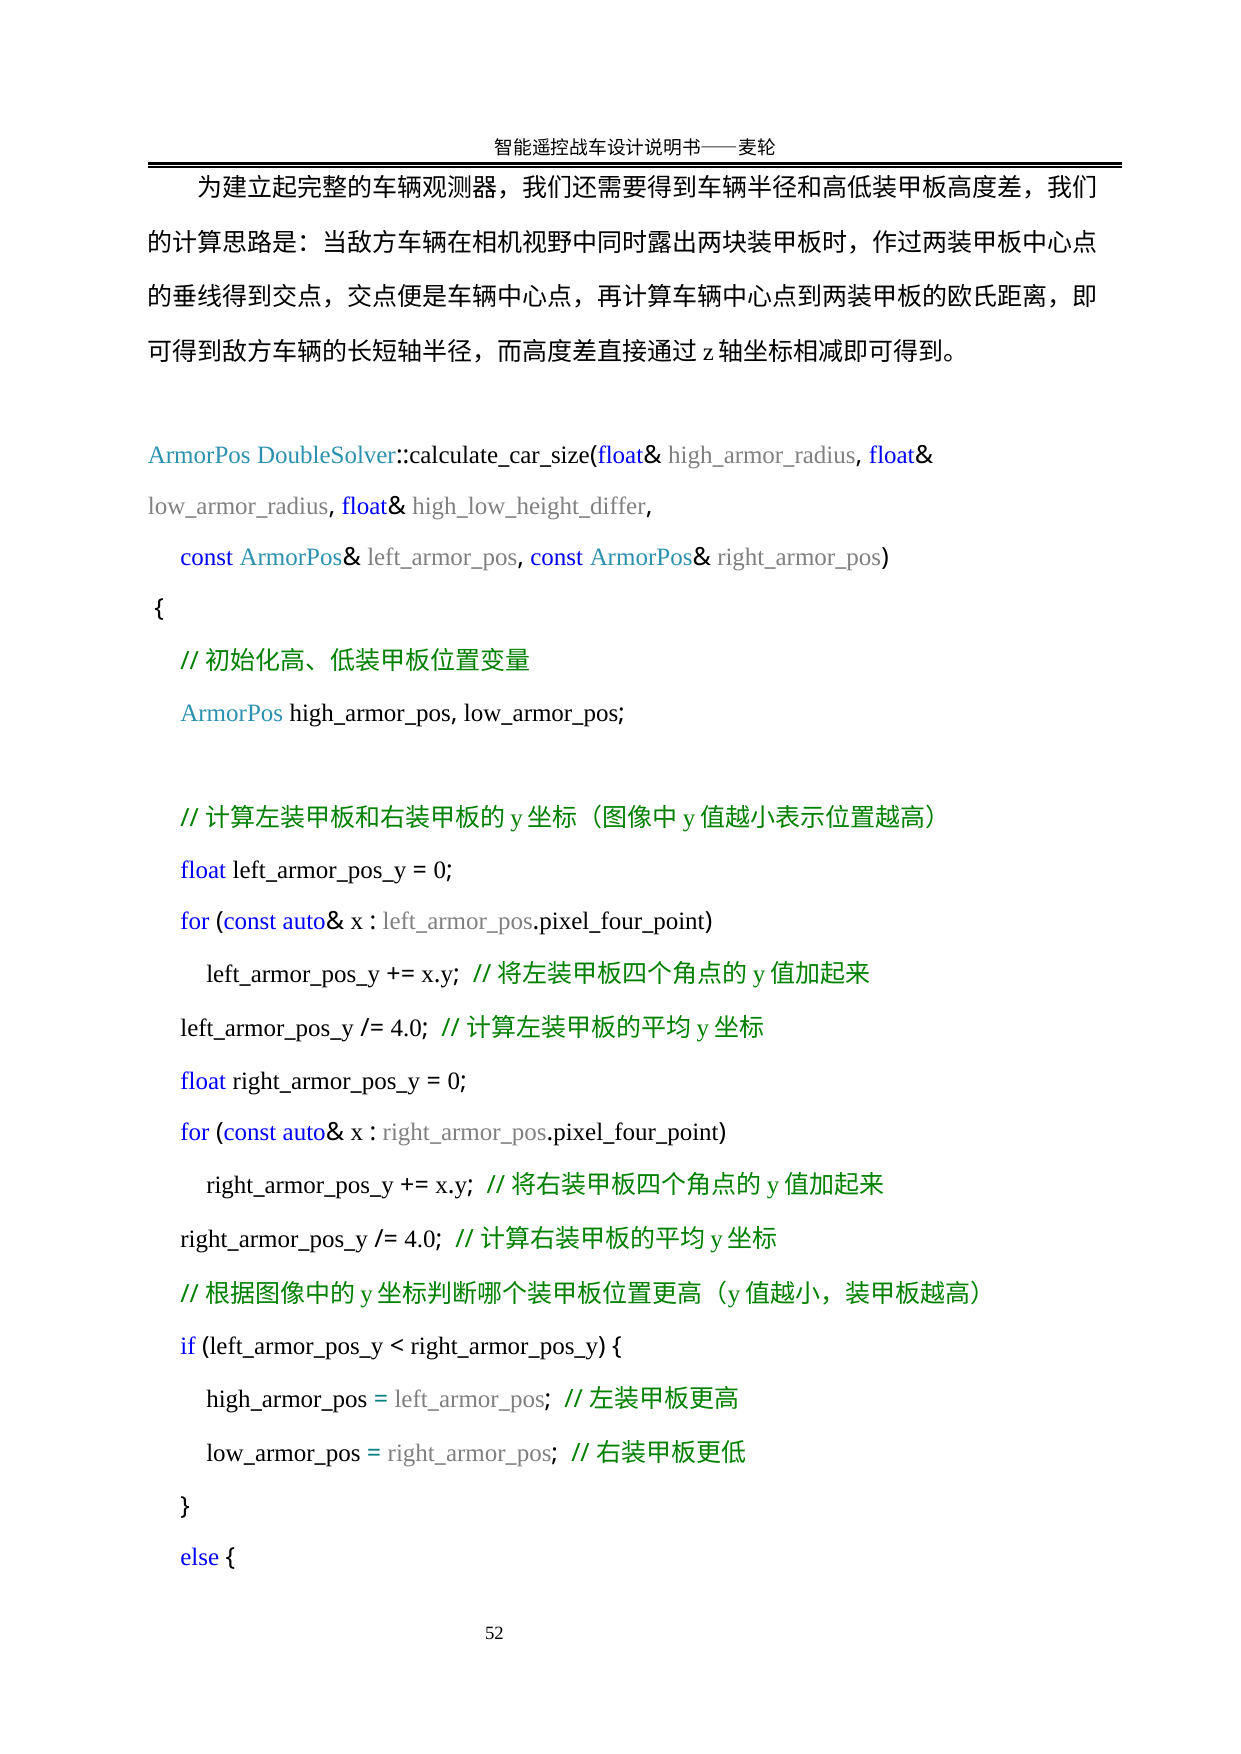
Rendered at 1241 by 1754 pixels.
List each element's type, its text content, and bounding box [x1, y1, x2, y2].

text 为建立起完整的车辆观测器，我们还需要得到车辆半径和高低装甲板高度差，我们的计算思路是：当敌方车辆在相机视野中同时露出两块装甲板时，作过两装甲板中心点的垂线得到交点，交点便是车辆中心点，再计算车辆中心点到两装甲板的欧氏距离，即可得到敌方车辆的长短轴半径，而高度差直接通过z轴坐标相减即可得到。 [148, 168, 1122, 367]
text ArmorPos DoubleSolver::calculate_car_size(float& high_armor_radius, float& low_armor_radius, float& high_low_height_differ, [148, 436, 1122, 522]
text { [148, 589, 1122, 624]
text const ArmorPos& left_armor_pos, const ArmorPos& right_armor_pos) [148, 538, 1122, 573]
text } [148, 1487, 1122, 1521]
text // 初始化高、低装甲板位置变量 [148, 641, 1122, 677]
text right_armor_pos_y += x.y; // 将右装甲板四个角点的y值加起来 [148, 1164, 1122, 1201]
text right_armor_pos_y /= 4.0; // 计算右装甲板的平均y坐标 [148, 1219, 1122, 1255]
text float right_armor_pos_y = 0; [148, 1062, 1122, 1096]
text // 计算左装甲板和右装甲板的y坐标（图像中y值越小表示位置越高） [148, 797, 1122, 833]
text if (left_armor_pos_y < right_armor_pos_y) { [148, 1327, 1122, 1362]
text else { [148, 1538, 1122, 1572]
text high_armor_pos = left_armor_pos; // 左装甲板更高 [148, 1378, 1122, 1415]
text ArmorPos high_armor_pos, low_armor_pos; [148, 695, 1122, 729]
text left_armor_pos_y += x.y; // 将左装甲板四个角点的y值加起来 [148, 953, 1122, 990]
text low_armor_pos = right_armor_pos; // 右装甲板更低 [148, 1433, 1122, 1469]
text float left_armor_pos_y = 0; [148, 851, 1122, 886]
text for (const auto& x : right_armor_pos.pixel_four_point) [148, 1113, 1122, 1147]
text // 根据图像中的y坐标判断哪个装甲板位置更高（y值越小，装甲板越高） [148, 1273, 1122, 1309]
text left_armor_pos_y /= 4.0; // 计算左装甲板的平均y坐标 [148, 1008, 1122, 1044]
text for (const auto& x : left_armor_pos.pixel_four_point) [148, 902, 1122, 937]
